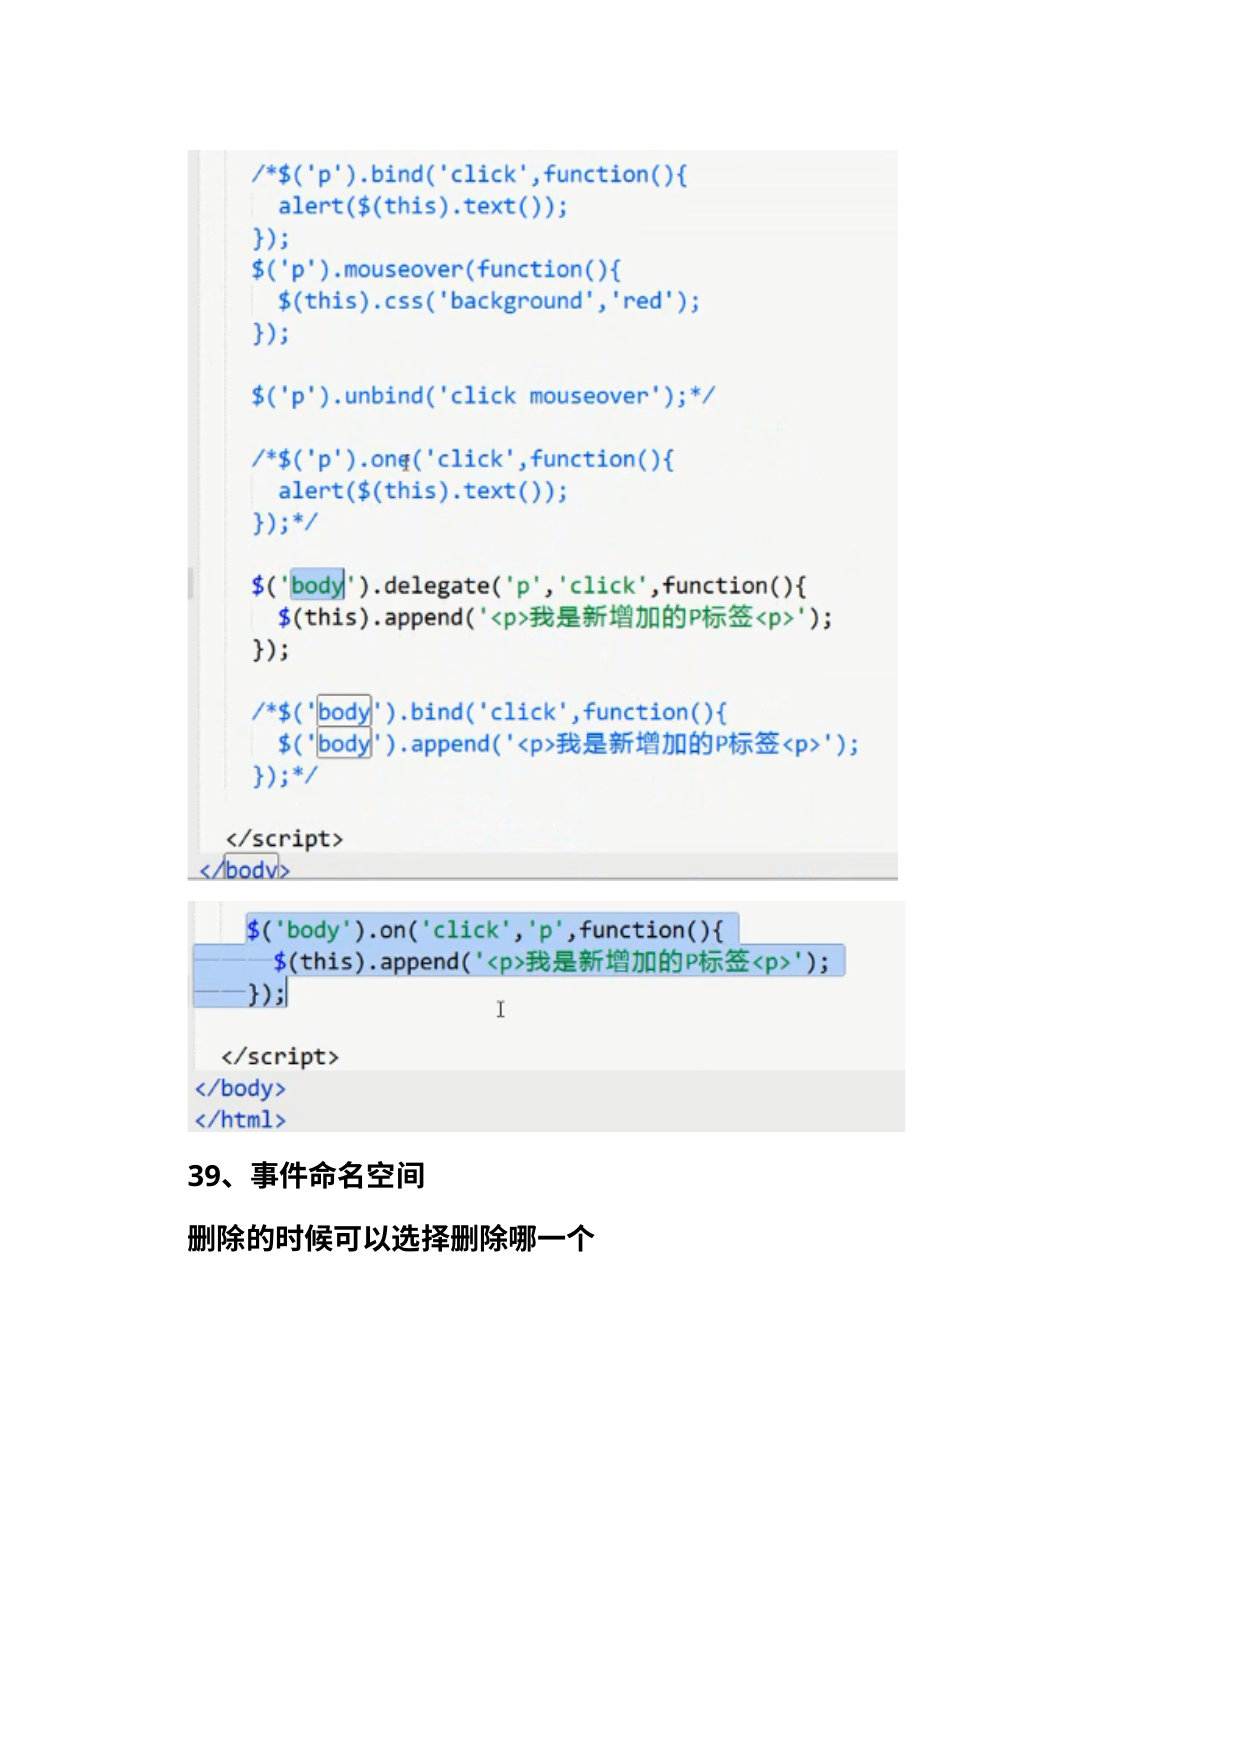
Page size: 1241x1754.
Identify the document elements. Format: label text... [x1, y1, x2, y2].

picture [187, 150, 898, 881]
text 39、事件命名空间 [187, 1152, 1053, 1195]
picture [187, 901, 905, 1132]
text 删除的时候可以选择删除哪一个 [187, 1216, 1053, 1258]
